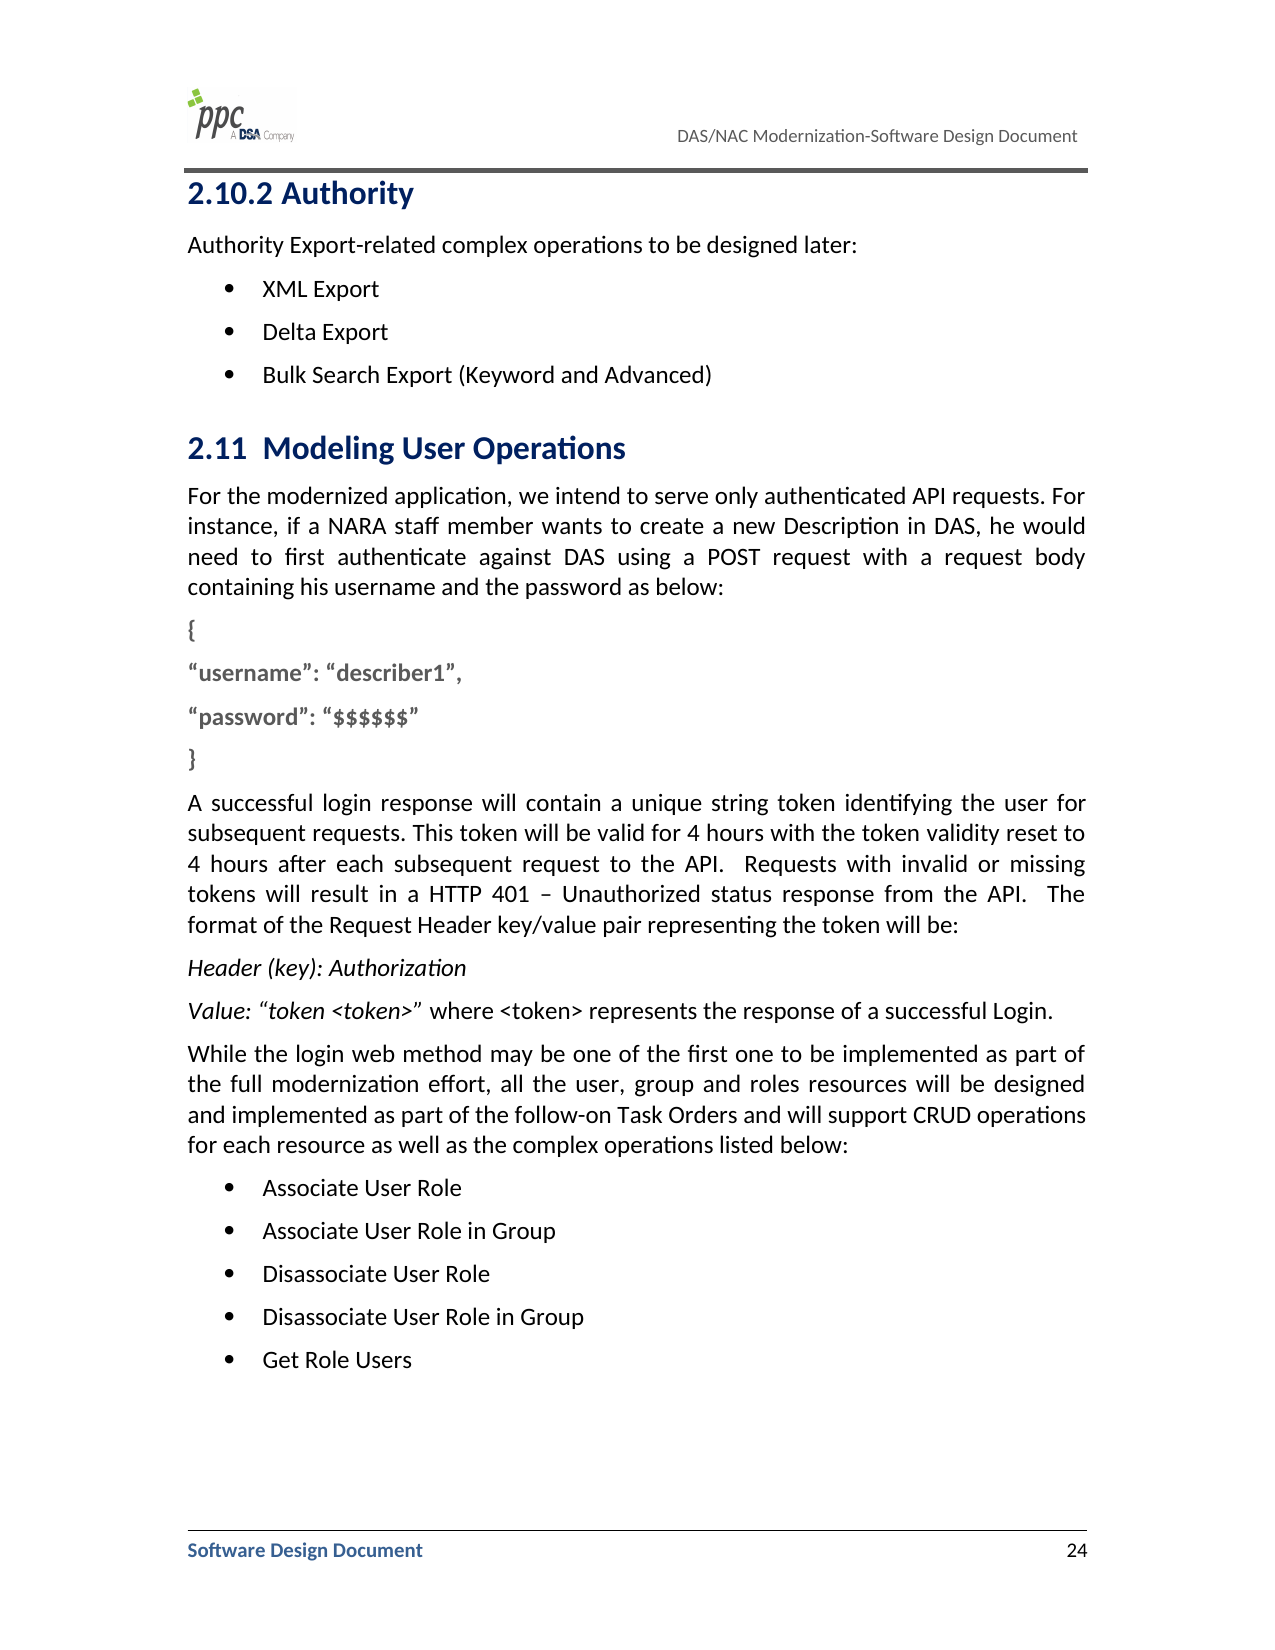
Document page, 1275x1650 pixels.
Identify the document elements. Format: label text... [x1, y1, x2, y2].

list Disassociate User Role in Group [225, 1301, 1087, 1332]
text For the modernized application, we intend to serve only authenticated API requests. For instance, if a NARA staff member wants to create a new Description in DAS, he would need to first authenticate against DAS using a POST request with a request body containing his username and the password as below: [187, 480, 1087, 602]
list Associate User Role [225, 1172, 1087, 1203]
text { [187, 614, 1087, 645]
text A successful login response will contain a unique string token identifying the user for subsequent requests. This token will be valid for 4 hours with the token validity reset to 4 hours after each subsequent request to the API. Requests with invalid or missing tokens will result in a HTTP 401 – Unauthorized status response from the API. The format of the Request Header key/value pair representing the token will be: [187, 787, 1087, 939]
text Header (key): Authorization [187, 952, 1087, 982]
subtitle Authority [187, 172, 1087, 213]
list Disassociate User Role [225, 1258, 1087, 1289]
picture [187, 87, 297, 143]
subtitle Modeling User Operations [187, 427, 1087, 467]
text Value: “token <token>” where <token> represents the response of a successful Login. [187, 995, 1087, 1025]
text “password”: “$$$$$$” [187, 701, 1087, 731]
list Bulk Search Export (Keyword and Advanced) [225, 359, 1087, 389]
text Authority Export-related complex operations to be designed later: [187, 230, 1087, 260]
text While the login web method may be one of the first one to be implemented as part of the full modernization effort, all the user, group and roles resources will be designed and implemented as part of the follow-on Task Orders and will support CRUD operations for each resource as well as the complex operations listed below: [187, 1038, 1087, 1160]
list Delta Export [225, 316, 1087, 346]
list XML Export [225, 273, 1087, 303]
text “username”: “describer1”, [187, 658, 1087, 688]
text } [187, 744, 1087, 774]
list Associate User Role in Group [225, 1215, 1087, 1246]
list Get Role Users [225, 1344, 1087, 1375]
